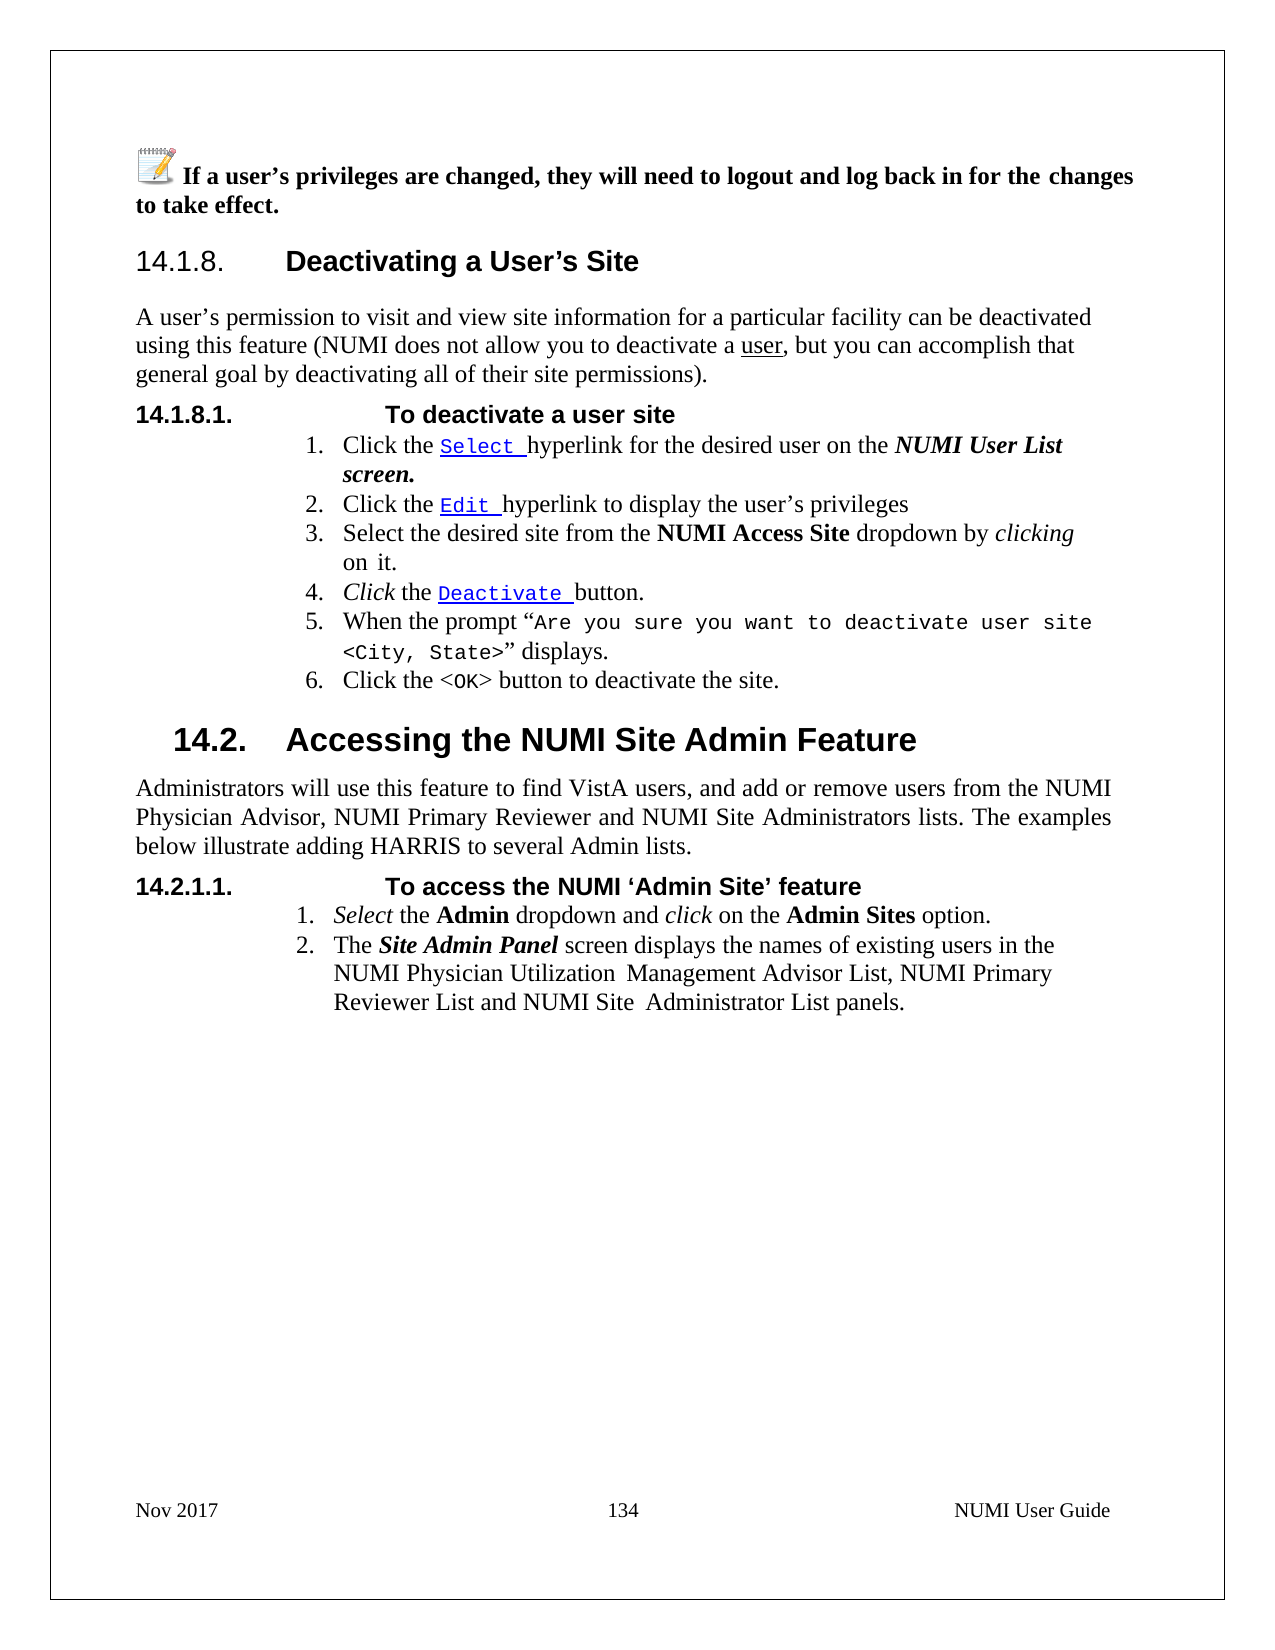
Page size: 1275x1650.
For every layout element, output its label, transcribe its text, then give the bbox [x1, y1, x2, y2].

subtitle To access the NUMI ‘Admin Site’ feature [135, 872, 1139, 901]
list Select the desired site from the NUMI Access Site dropdown by clicking on it. [305, 518, 1103, 576]
list Click the Deactivate button. [305, 577, 1139, 606]
text Administrators will use this feature to find VistA users, and add or remove users from the NUMI Physician Advisor, NUMI Primary Reviewer and NUMI Site Administrators lists. The examples below illustrate adding HARRIS to several Admin lists. [135, 773, 1112, 860]
list Click the Select hyperlink for the desired user on the NUMI User List screen. [305, 430, 1139, 488]
subtitle To deactivate a user site [135, 401, 1139, 429]
subtitle Accessing the NUMI Site Admin Feature [173, 720, 1139, 758]
text <City, State>” displays. [343, 636, 1139, 665]
list Click the <OK> button to deactivate the site. [305, 665, 1139, 695]
list Select the Admin dropdown and click on the Admin Sites option. [296, 901, 1139, 930]
list Click the Edit hyperlink to display the user’s privileges [305, 489, 1139, 518]
picture [135, 143, 177, 185]
list When the prompt “Are you sure you want to deactivate user site [305, 606, 1139, 636]
text If a user’s privileges are changed, they will need to logout and log back in for the changes to take effect. [135, 144, 1139, 218]
list The Site Admin Panel screen displays the names of existing users in the NUMI Physician Utilization Management Advisor List, NUMI Primary Reviewer List and NUMI Site Administrator List panels. [296, 930, 1065, 1016]
subtitle Deactivating a User’s Site [135, 243, 1139, 277]
text A user’s permission to visit and view site information for a particular facility can be deactivated using this feature (NUMI does not allow you to deactivate a user, but you can accomplish that general goal by deactivating all of their site permissions). [135, 302, 1116, 388]
